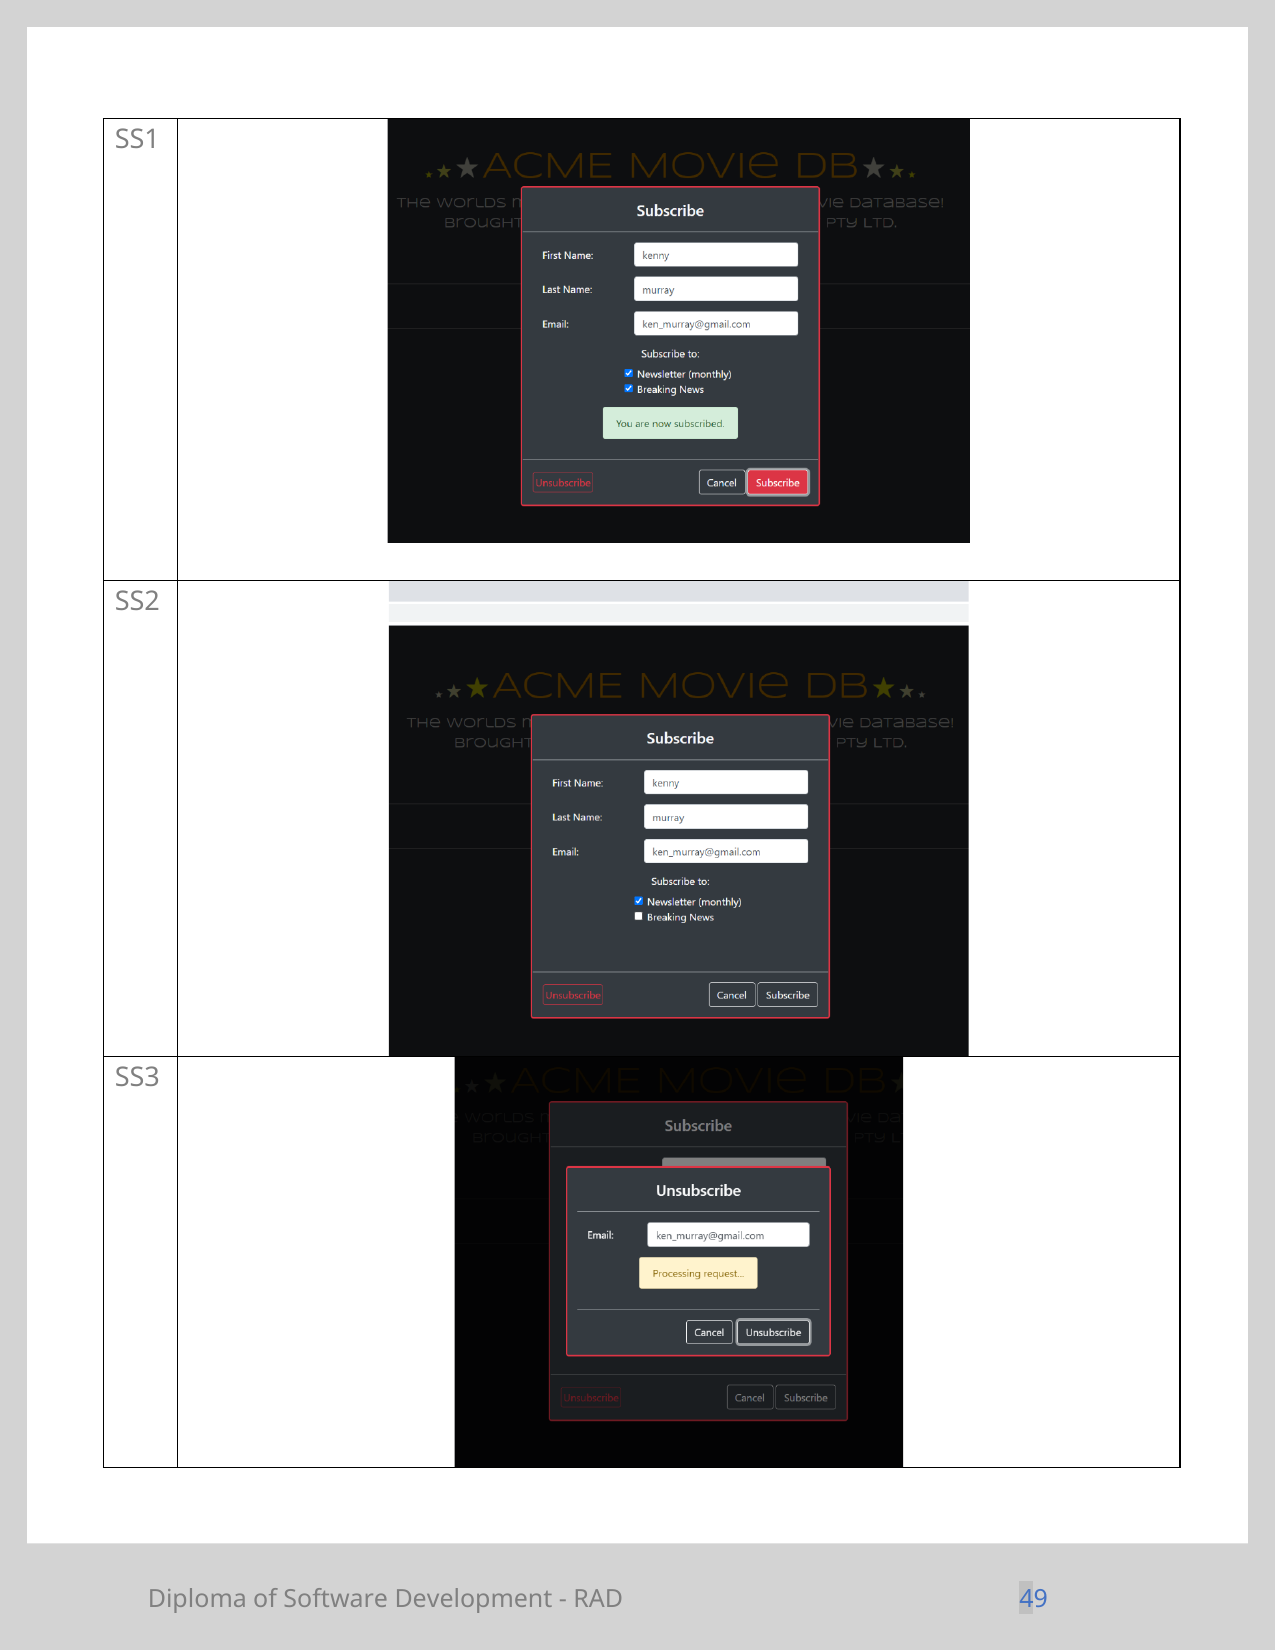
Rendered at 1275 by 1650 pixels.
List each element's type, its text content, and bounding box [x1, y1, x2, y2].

table_cell SS3 [104, 1057, 177, 1467]
table_header SS1 [104, 119, 177, 580]
table_cell [178, 581, 388, 1056]
picture [387, 119, 970, 543]
table_cell [904, 1057, 1179, 1467]
table_cell [969, 581, 1179, 1056]
table_cell SS2 [104, 581, 177, 1056]
table_header [178, 119, 1179, 580]
picture [388, 581, 969, 1056]
picture [454, 1057, 904, 1467]
table_cell [178, 1057, 454, 1467]
